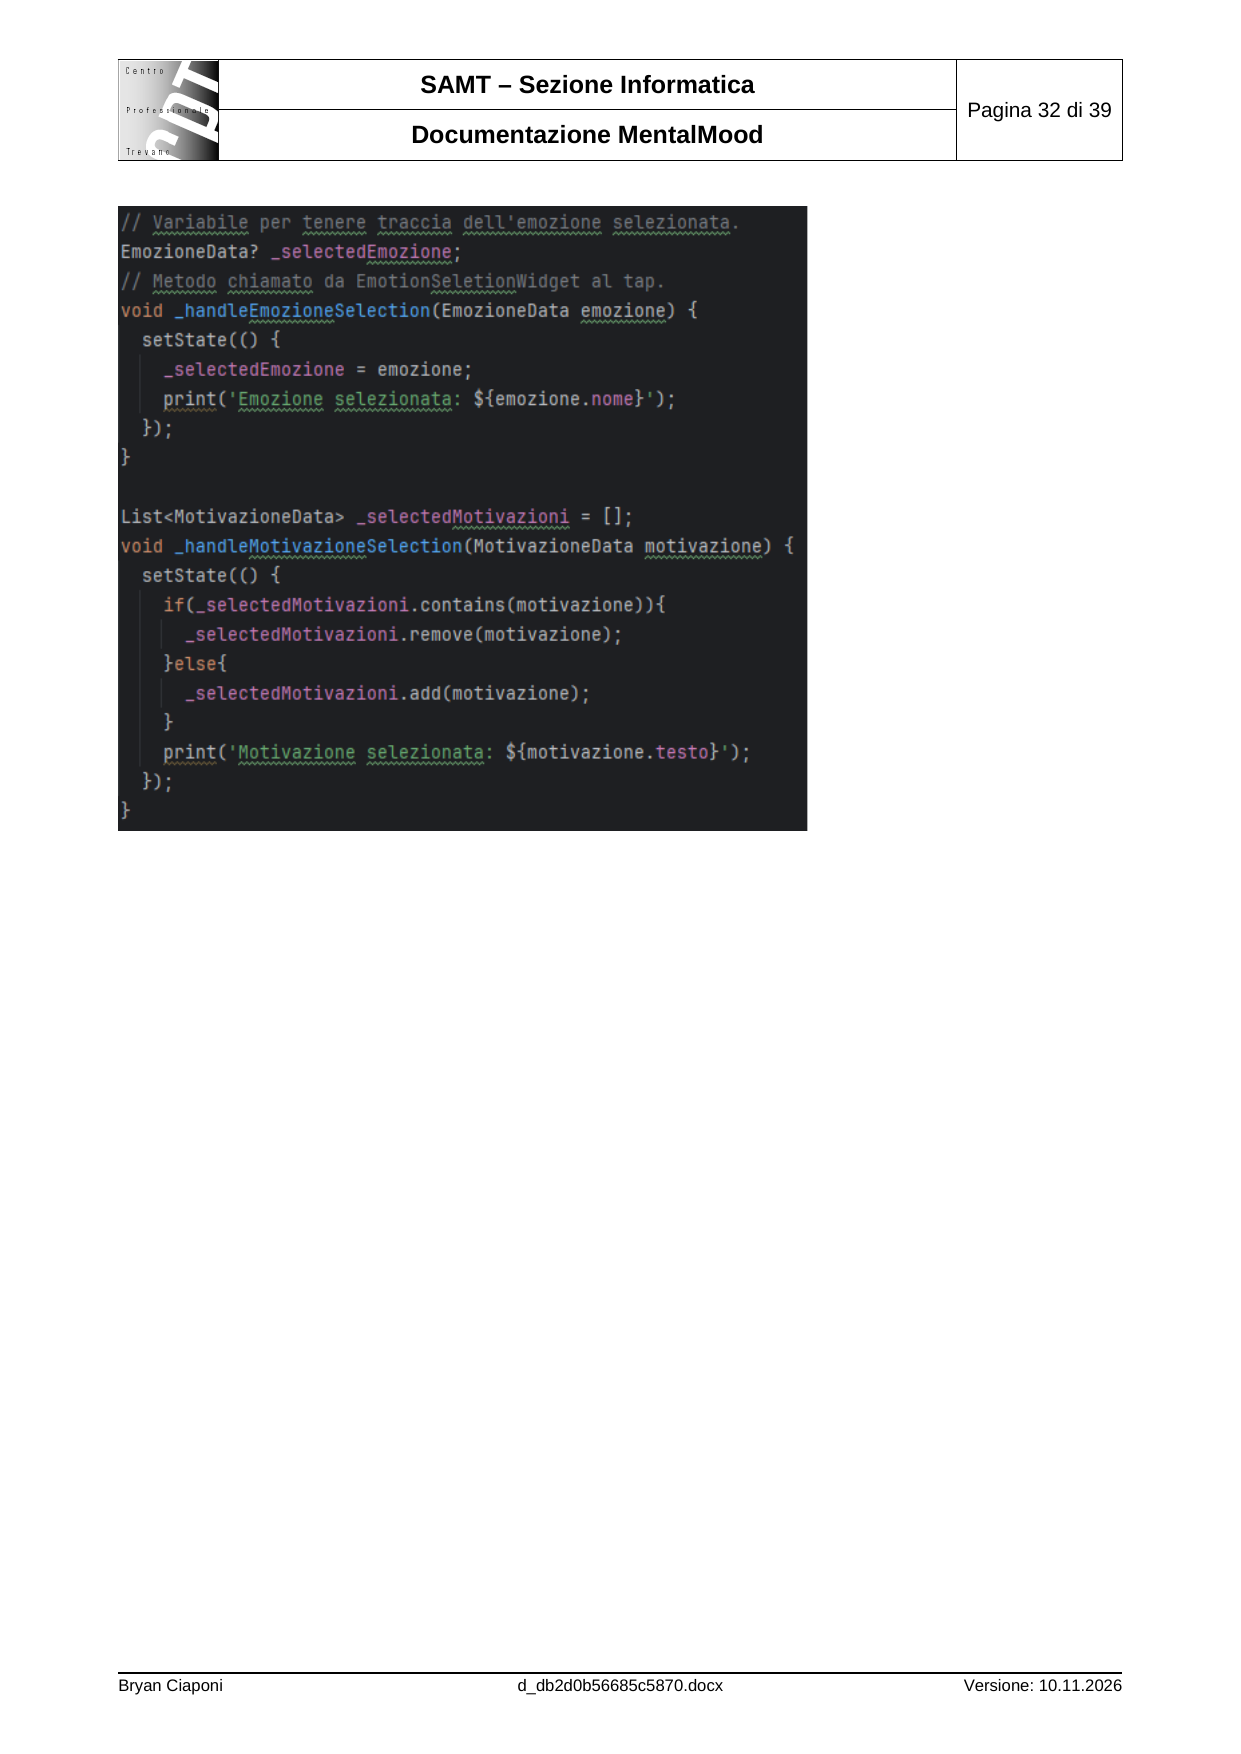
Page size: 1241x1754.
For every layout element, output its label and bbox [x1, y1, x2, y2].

picture [118, 60, 219, 160]
picture [118, 206, 808, 831]
